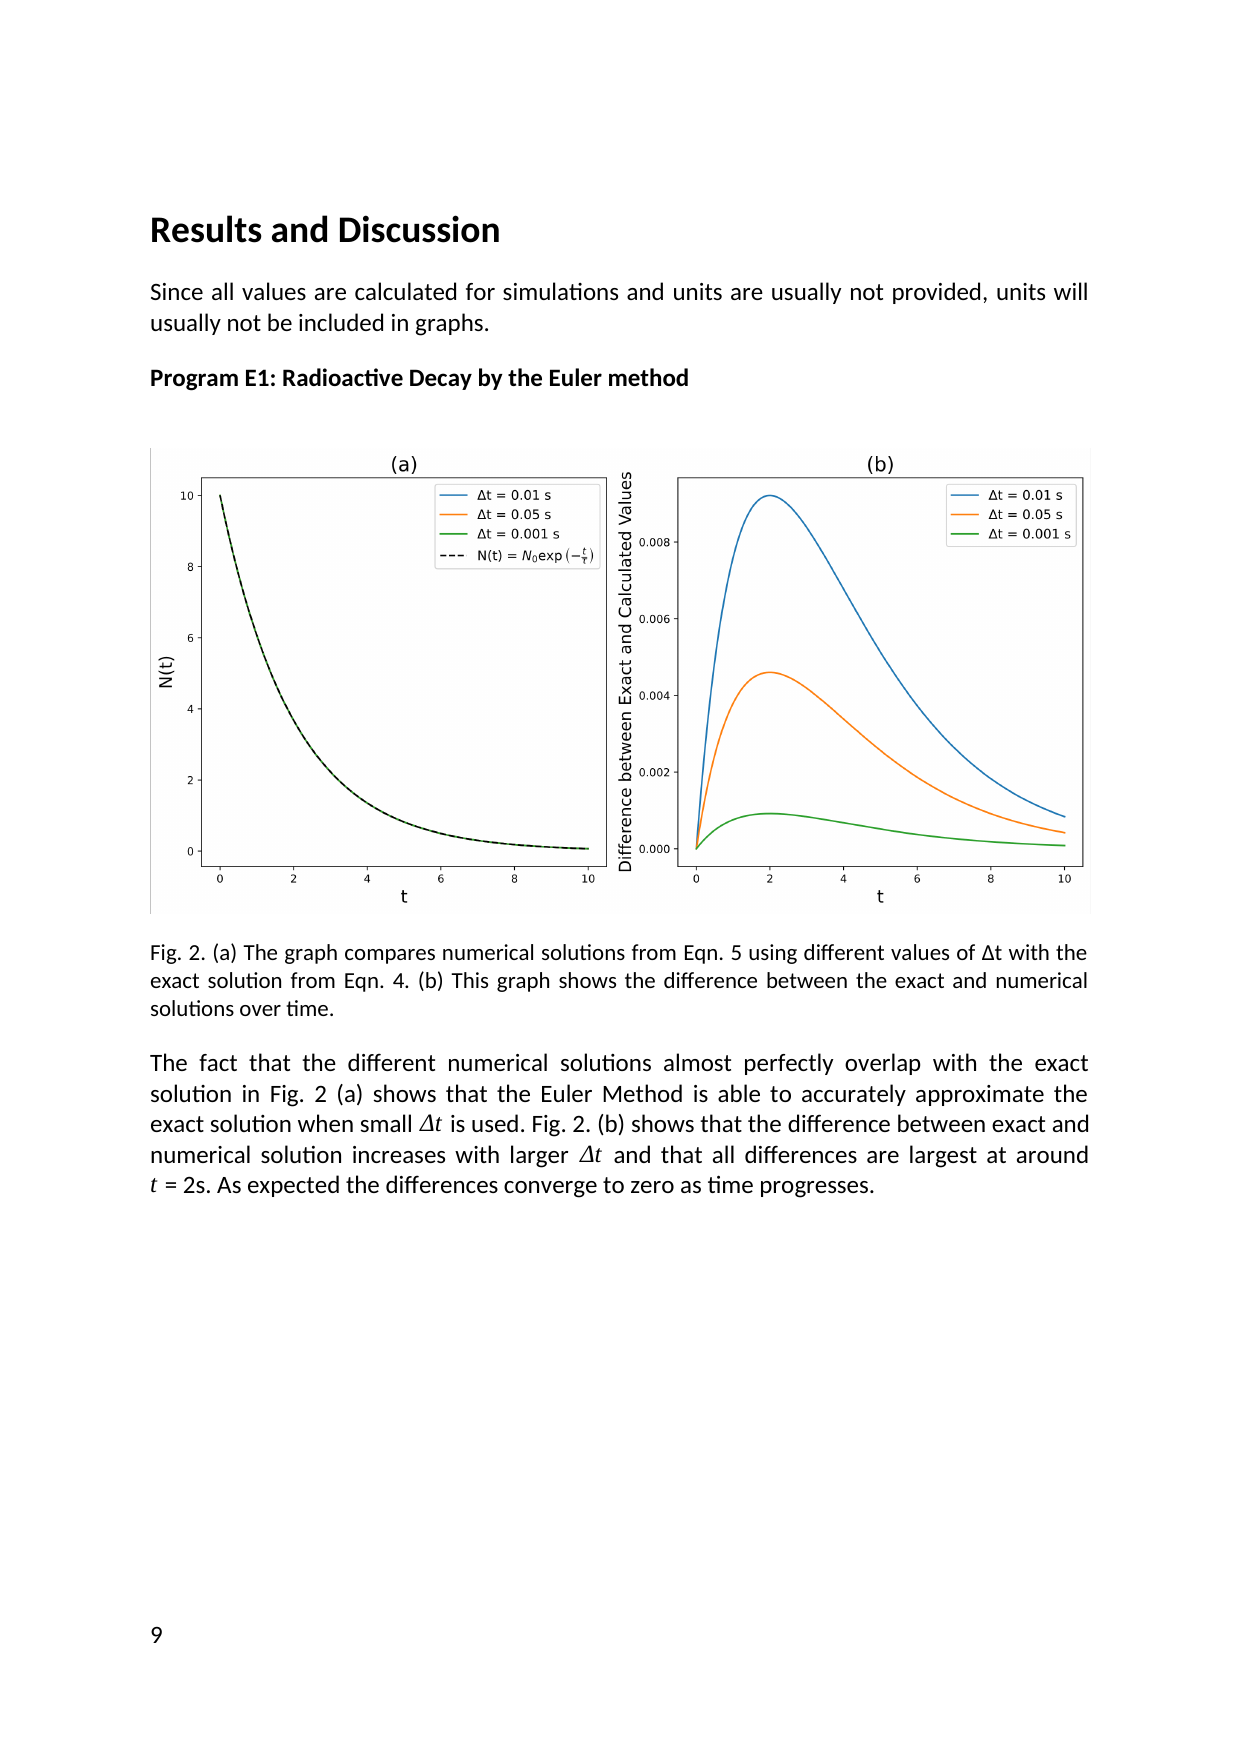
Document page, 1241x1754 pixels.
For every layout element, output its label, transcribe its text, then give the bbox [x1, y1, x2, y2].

text Since all values are calculated for simulations and units are usually not provided, units will usually not be included in graphs. [150, 276, 1090, 337]
text Fig. 2. (a) The graph compares numerical solutions from Eqn. 5 using different values of Δt with the exact solution from Eqn. 4. (b) This graph shows the difference between the exact and numerical solutions over time. [150, 938, 1090, 1022]
picture [150, 448, 1091, 914]
text The fact that the different numerical solutions almost perfectly overlap with the exact solution in Fig. 2 (a) shows that the Euler Method is able to accurately approximate the exact solution when small is used. Fig. 2. (b) shows that the difference between exact and numerical solution increases with larger and that all differences are largest at around = 2s. As expected the differences converge to zero as time progresses. [150, 1047, 1090, 1200]
text Program E1: Radioactive Decay by the Euler method [150, 362, 1090, 393]
subtitle Results and Discussion [150, 206, 1090, 251]
